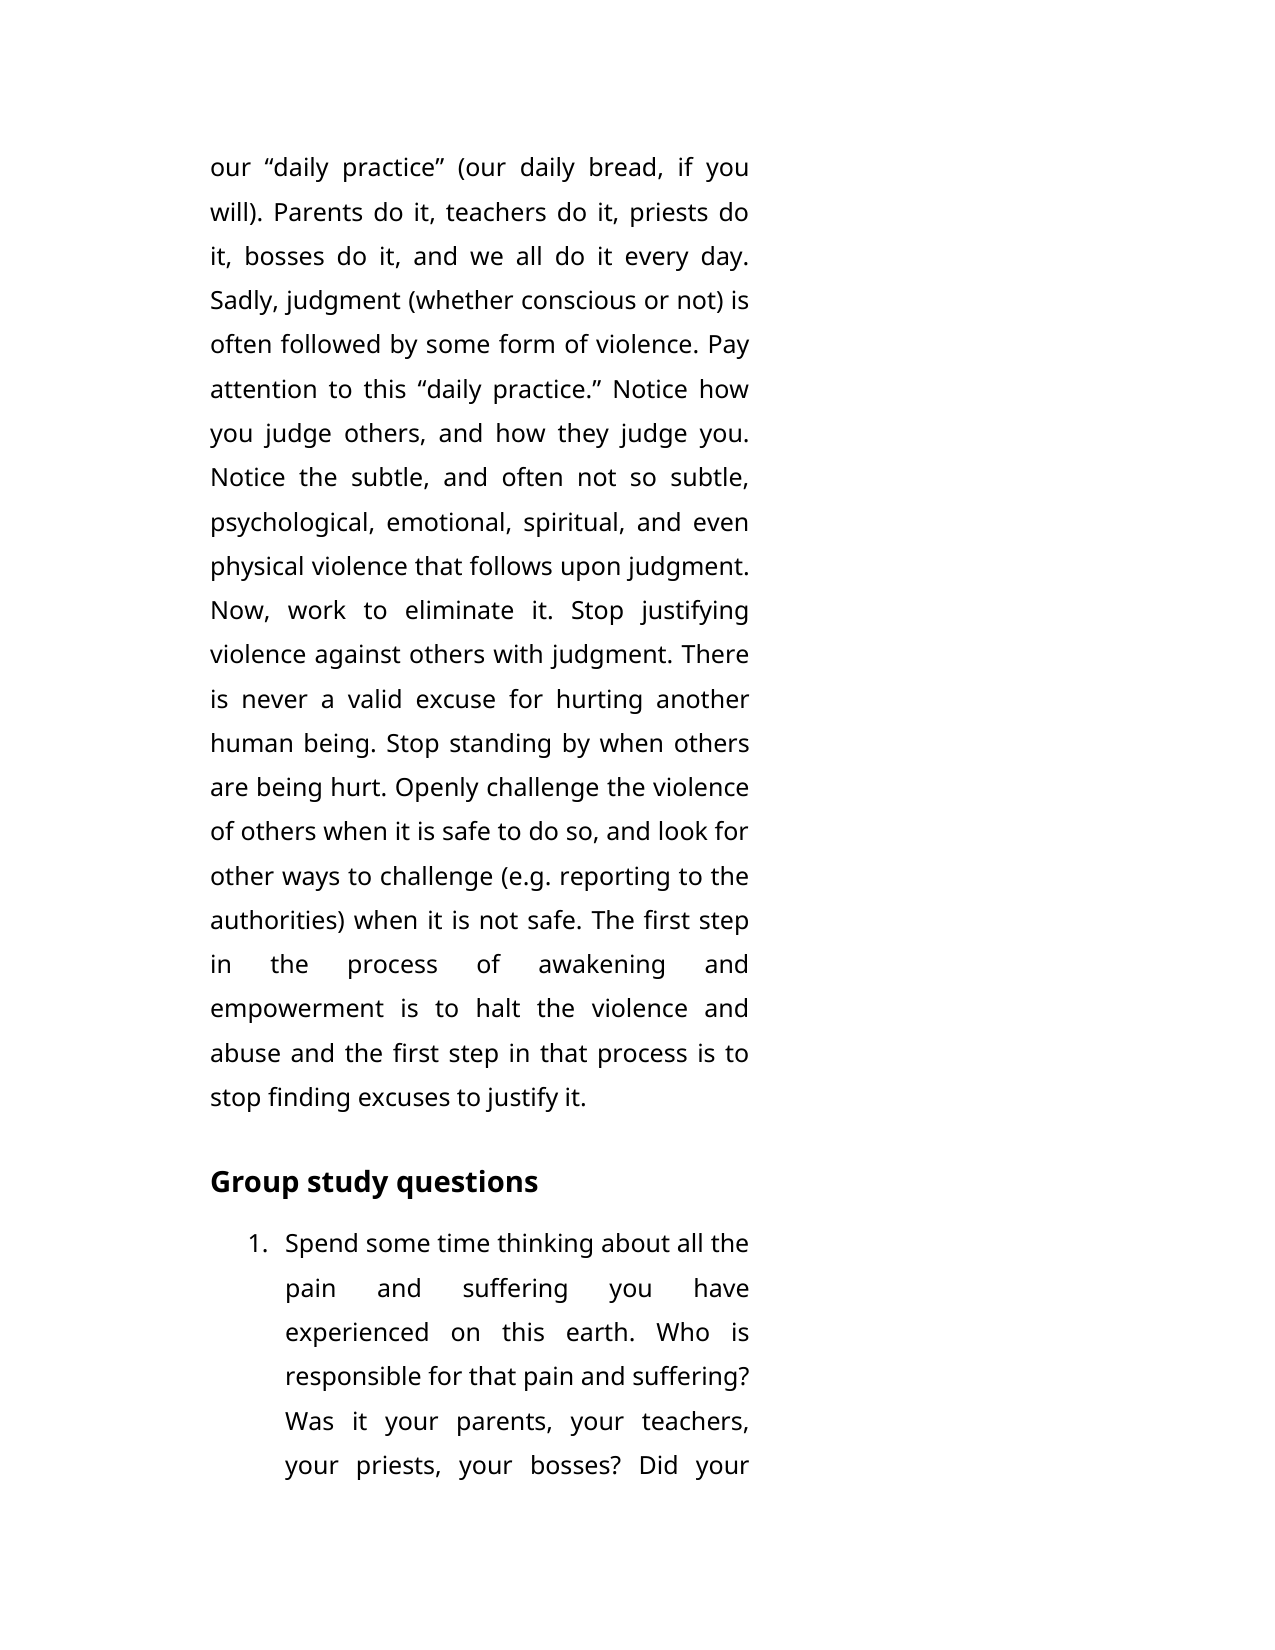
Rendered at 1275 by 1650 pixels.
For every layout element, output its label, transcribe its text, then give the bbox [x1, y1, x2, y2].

subtitle Group study questions [210, 1161, 750, 1201]
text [210, 150, 750, 1114]
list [247, 1226, 750, 1482]
